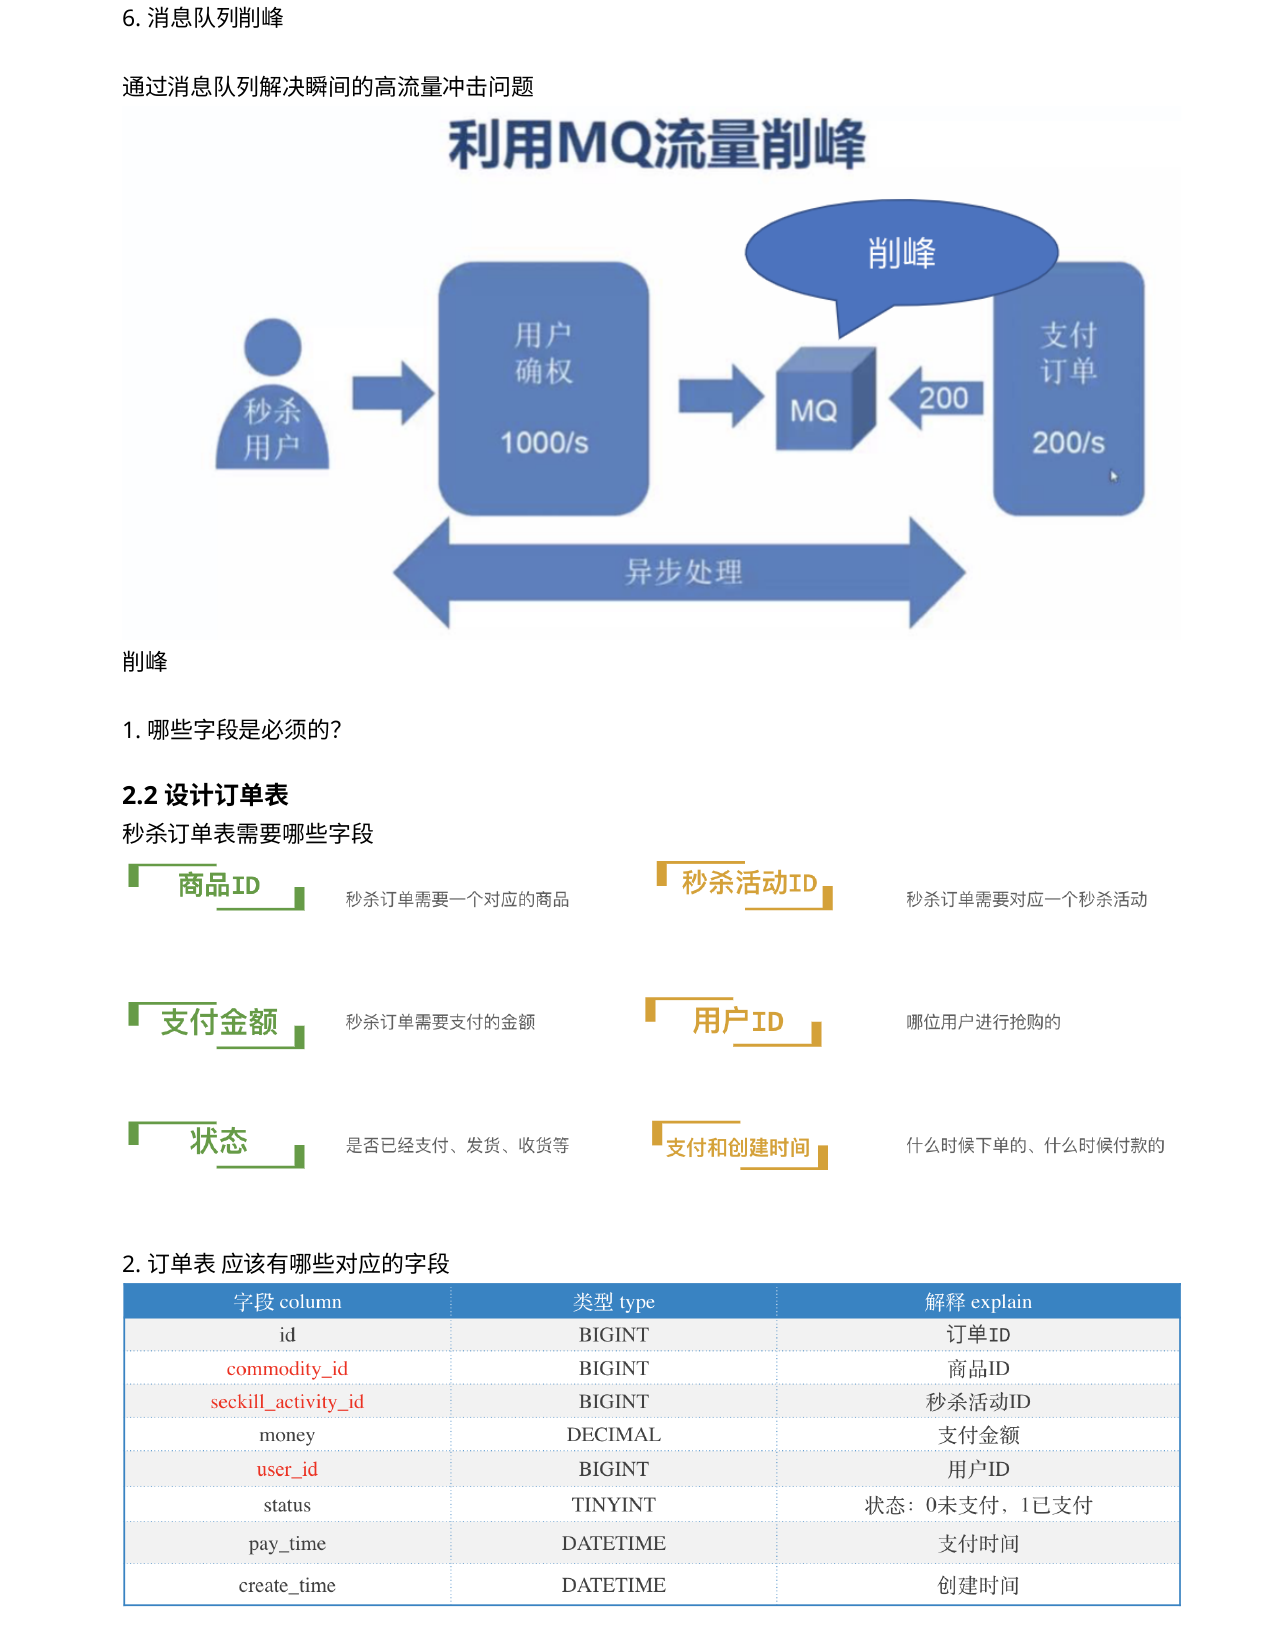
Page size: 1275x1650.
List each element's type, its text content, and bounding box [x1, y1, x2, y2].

picture [121, 106, 1182, 640]
text 削峰 [122, 644, 1162, 677]
subtitle 2.2 设计订单表 [122, 776, 1162, 812]
text 2. 订单表 应该有哪些对应的字段 [122, 1245, 1162, 1279]
text 通过消息队列解决瞬间的高流量冲击问题 [122, 68, 1162, 102]
text 1. 哪些字段是必须的？ [122, 712, 1162, 746]
text 秒杀订单表需要哪些字段 [122, 816, 1162, 849]
text 6. 消息队列削峰 [122, 0, 1162, 33]
picture [121, 1283, 1182, 1611]
picture [121, 854, 1182, 1182]
